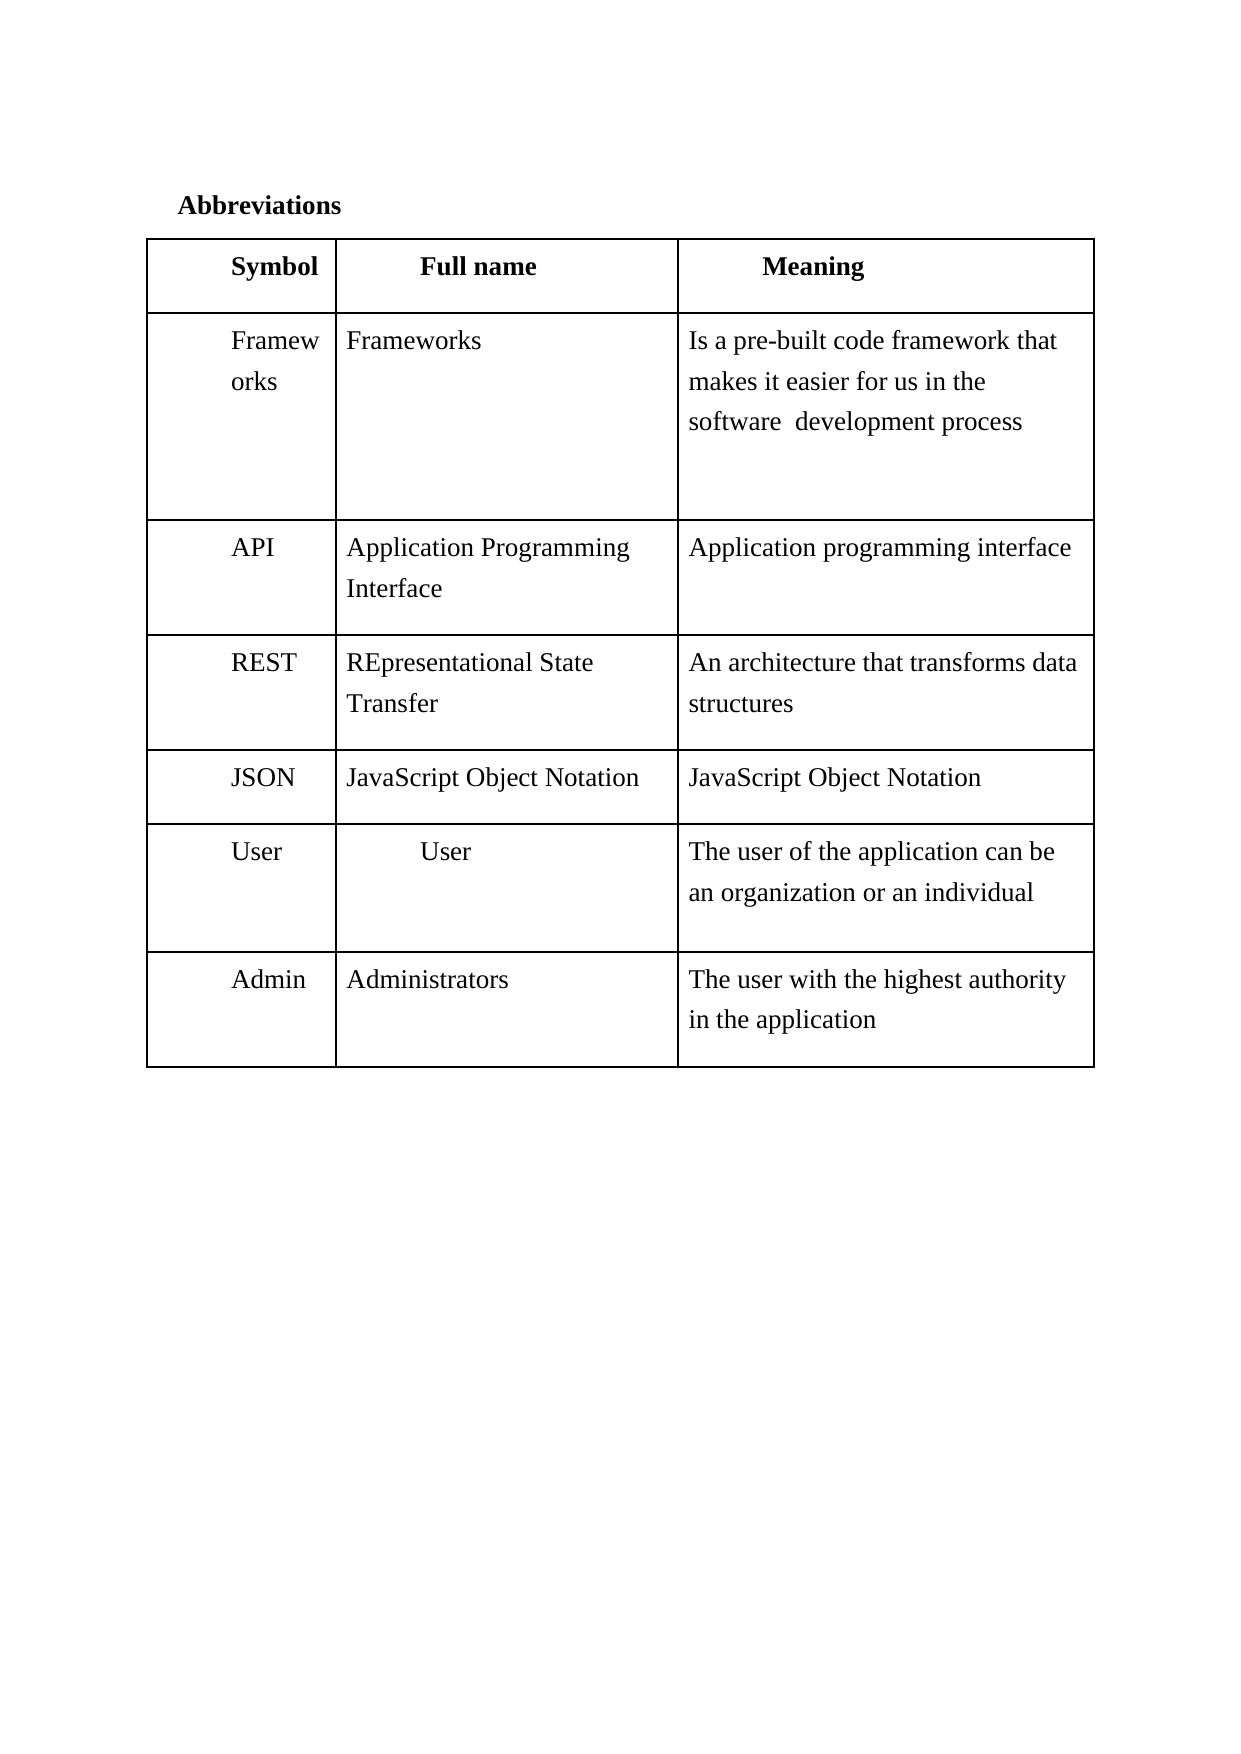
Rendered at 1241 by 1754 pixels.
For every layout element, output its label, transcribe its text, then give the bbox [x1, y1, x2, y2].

table_cell Administrators [337, 953, 677, 1066]
table_header Meaning [679, 240, 1093, 312]
table_cell An architecture that transforms data structures [679, 636, 1093, 749]
table_cell REST [148, 636, 335, 749]
subtitle Abbreviations [177, 189, 1063, 221]
table_cell API [148, 521, 335, 634]
table_cell Frameworks [337, 314, 677, 519]
table_cell User [337, 825, 677, 951]
table_cell Application Programming Interface [337, 521, 677, 634]
table_cell User [148, 825, 335, 951]
table_cell The user with the highest authority in the application [679, 953, 1093, 1066]
table_cell JSON [148, 751, 335, 823]
table_cell JavaScript Object Notation [679, 751, 1093, 823]
table_header Symbol [148, 240, 335, 312]
table_cell The user of the application can be an organization or an individual [679, 825, 1093, 951]
table_cell JavaScript Object Notation [337, 751, 677, 823]
table_cell Is a pre-built code framework that makes it easier for us in the software development process [679, 314, 1093, 519]
table_cell Application programming interface [679, 521, 1093, 634]
table_header Full name [337, 240, 677, 312]
table_cell REpresentational State Transfer [337, 636, 677, 749]
table_cell Admin [148, 953, 335, 1066]
table_cell Frameworks [148, 314, 335, 519]
